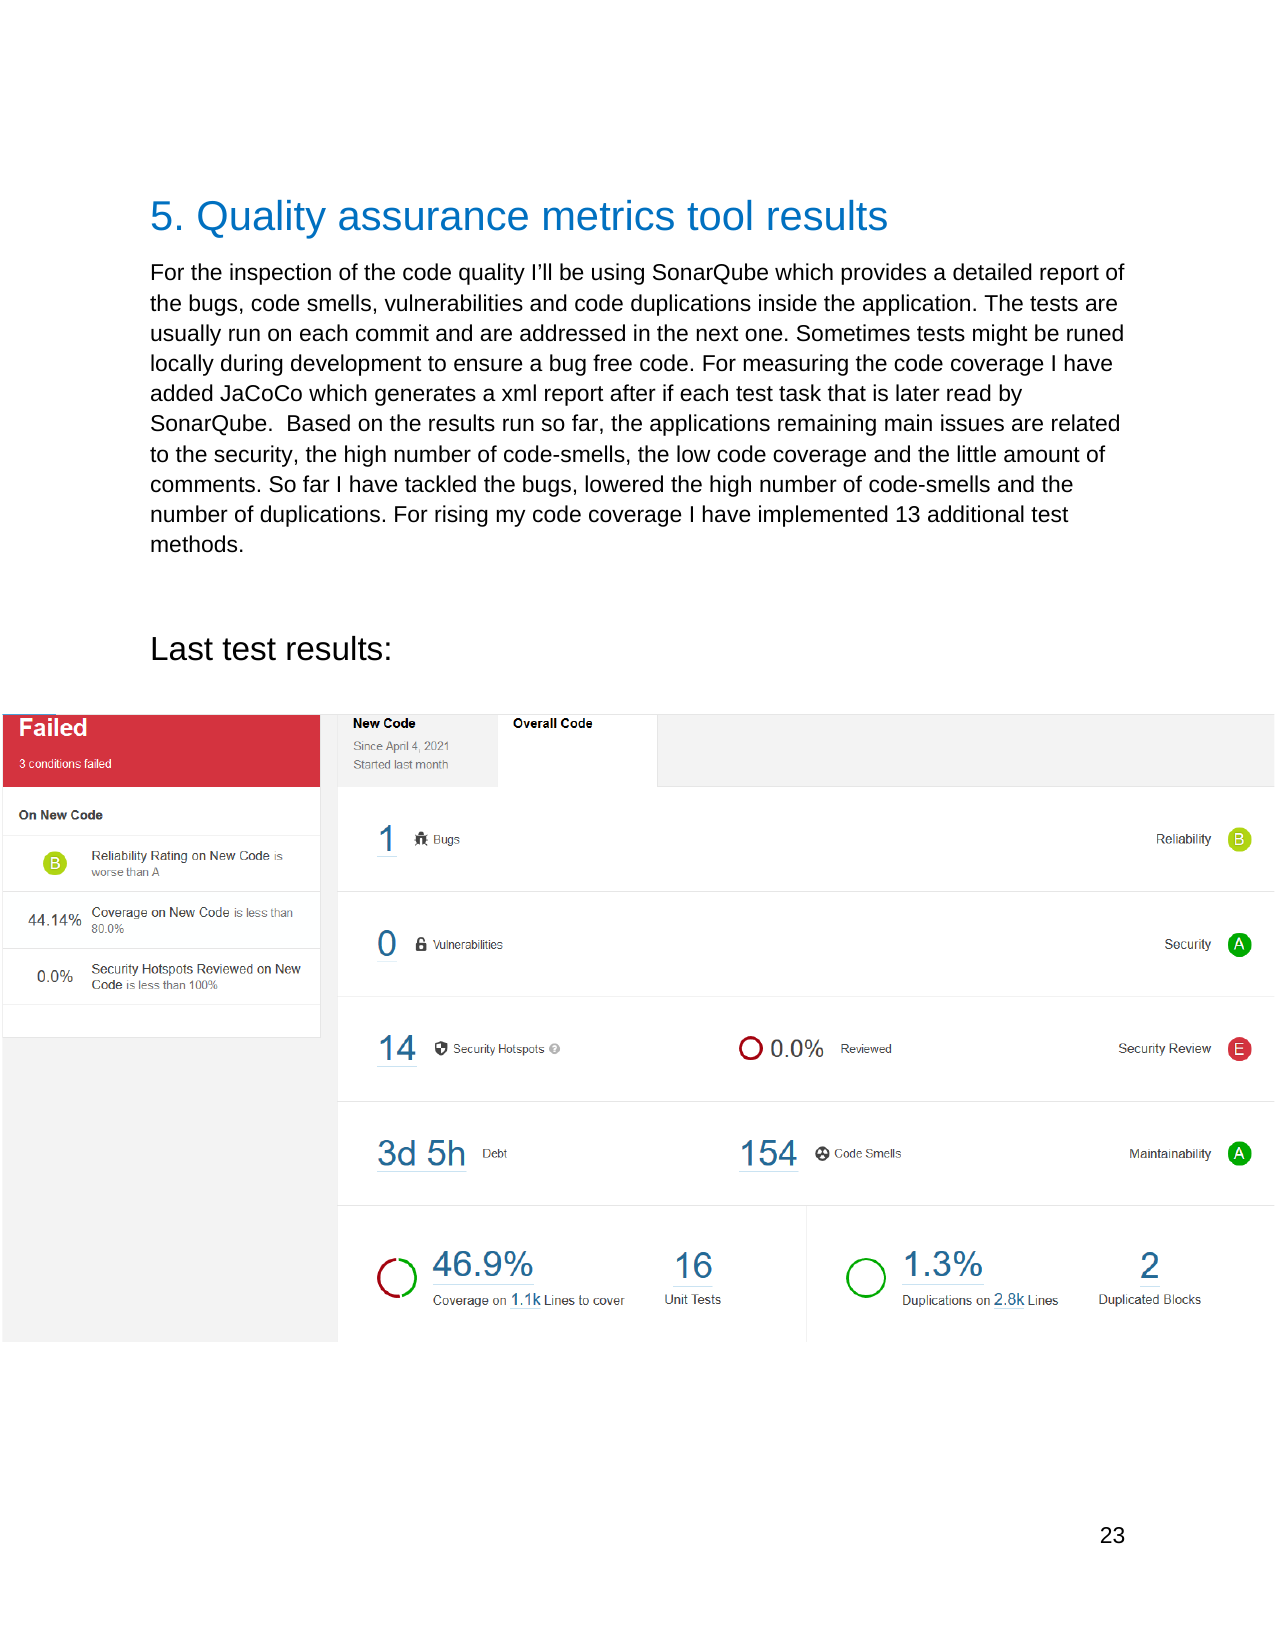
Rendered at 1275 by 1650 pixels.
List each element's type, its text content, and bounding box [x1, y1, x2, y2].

text For the inspection of the code quality I’ll be using SonarQube which provides a detailed report of the bugs, code smells, vulnerabilities and code duplications inside the application. The tests are usually run on each commit and are addressed in the next one. Sometimes tests might be runed locally during development to ensure a bug free code. For measuring the code coverage I have added JaCoCo which generates a xml report after if each test task that is later read by SonarQube. Based on the results run so far, the applications remaining main issues are related to the security, the high number of code-smells, the low code coverage and the little amount of comments. So far I have tackled the bugs, lowered the high number of code-smells and the number of duplications. For rising my code coverage I have implemented 13 additional test methods. [150, 259, 1125, 557]
picture [2, 714, 1275, 1342]
subtitle 5. Quality assurance metrics tool results [150, 192, 1125, 239]
subtitle Last test results: [150, 629, 1125, 667]
